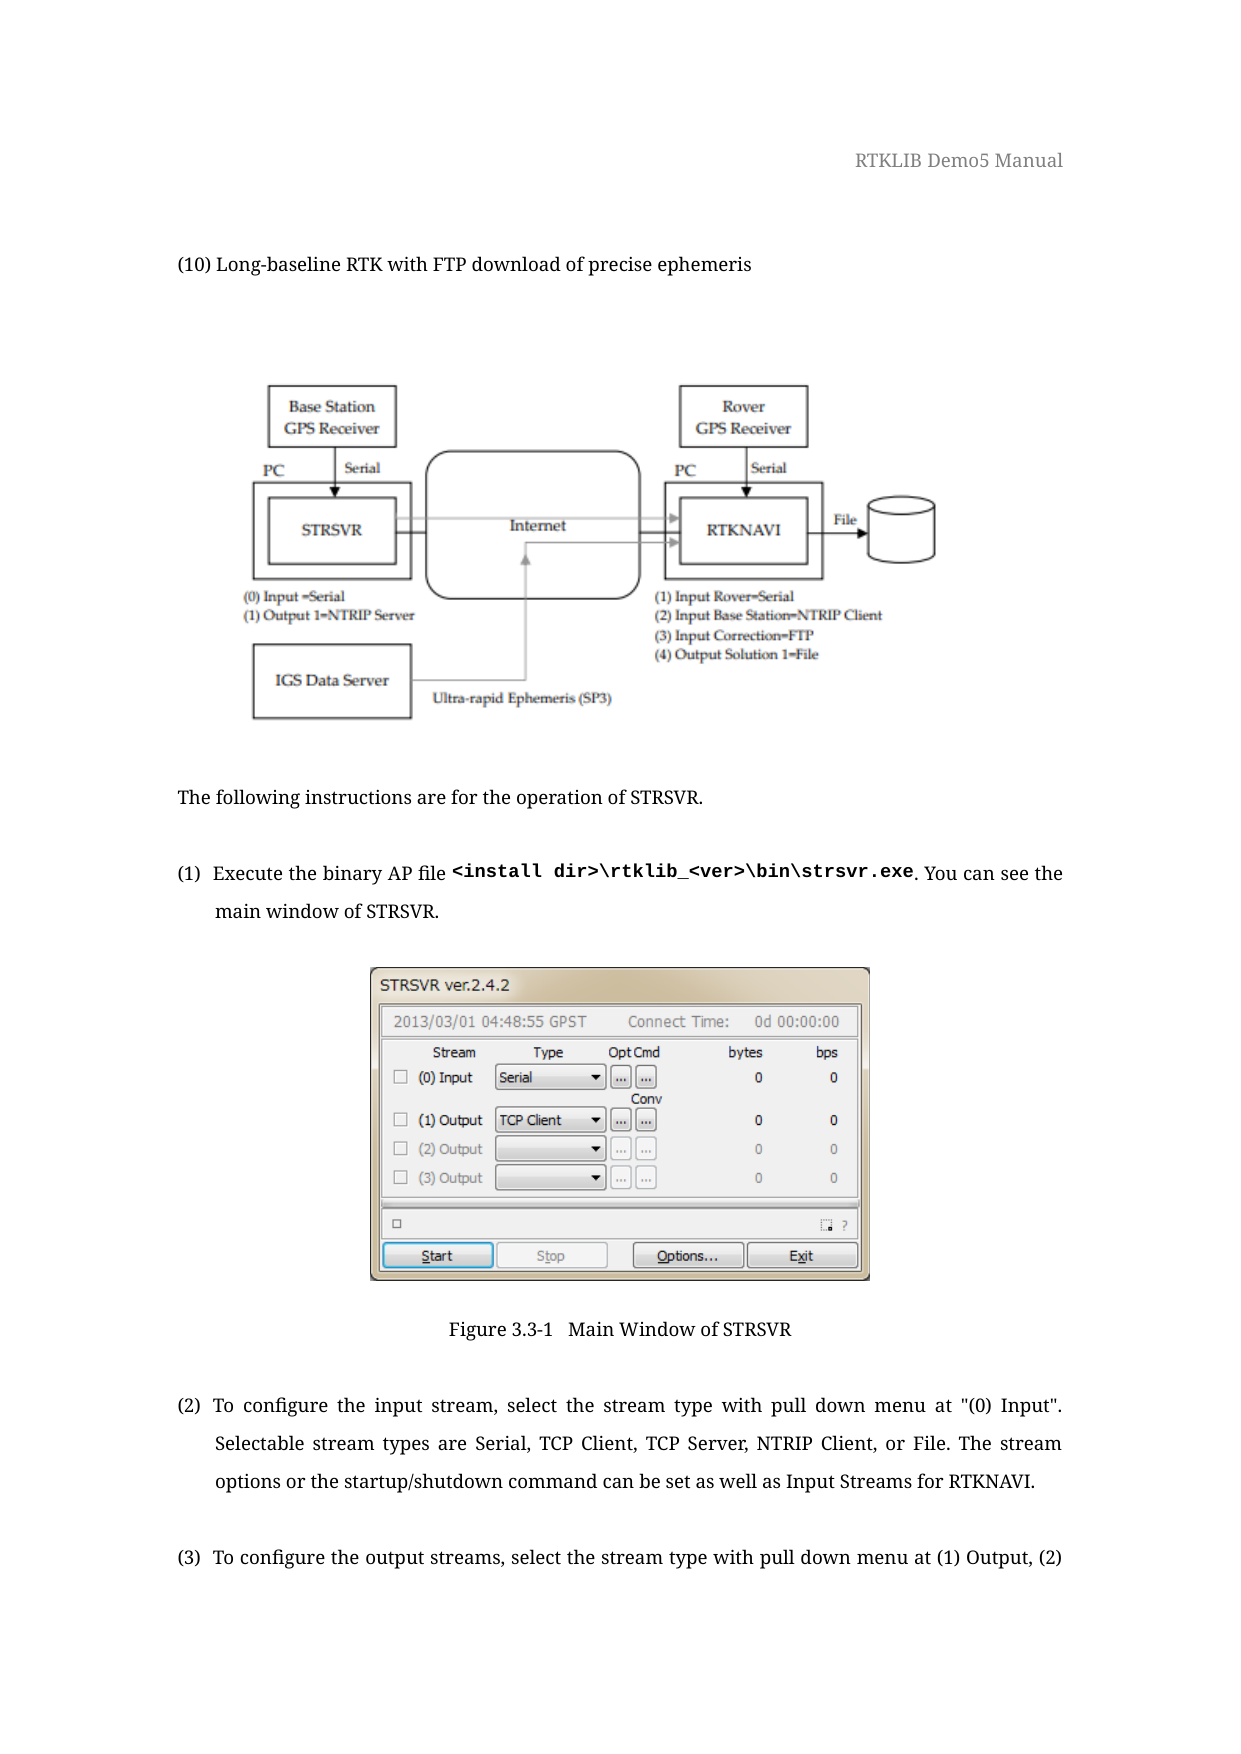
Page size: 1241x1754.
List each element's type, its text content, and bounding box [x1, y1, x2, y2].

picture [161, 348, 967, 736]
text The following instructions are for the operation of STRSVR. [177, 778, 1063, 816]
text Figure 3.3-1 Main Window of STRSVR [177, 1310, 1063, 1348]
list To configure the input stream, select the stream type with pull down menu at "(0) Input". Selectable stream types are Serial, TCP Client, TCP Server, NTRIP Client, or File. The stream options or the startup/shutdown command can be set as well as Input Streams for RTKNAVI. [177, 1386, 1063, 1500]
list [177, 1538, 1063, 1576]
list Execute the binary AP file <install dir>\rtklib_<ver>\bin\strsvr.exe. You can see the main window of STRSVR. [177, 854, 1063, 930]
text (10) Long-baseline RTK with FTP download of precise ephemeris [177, 245, 1063, 283]
picture [370, 967, 870, 1281]
